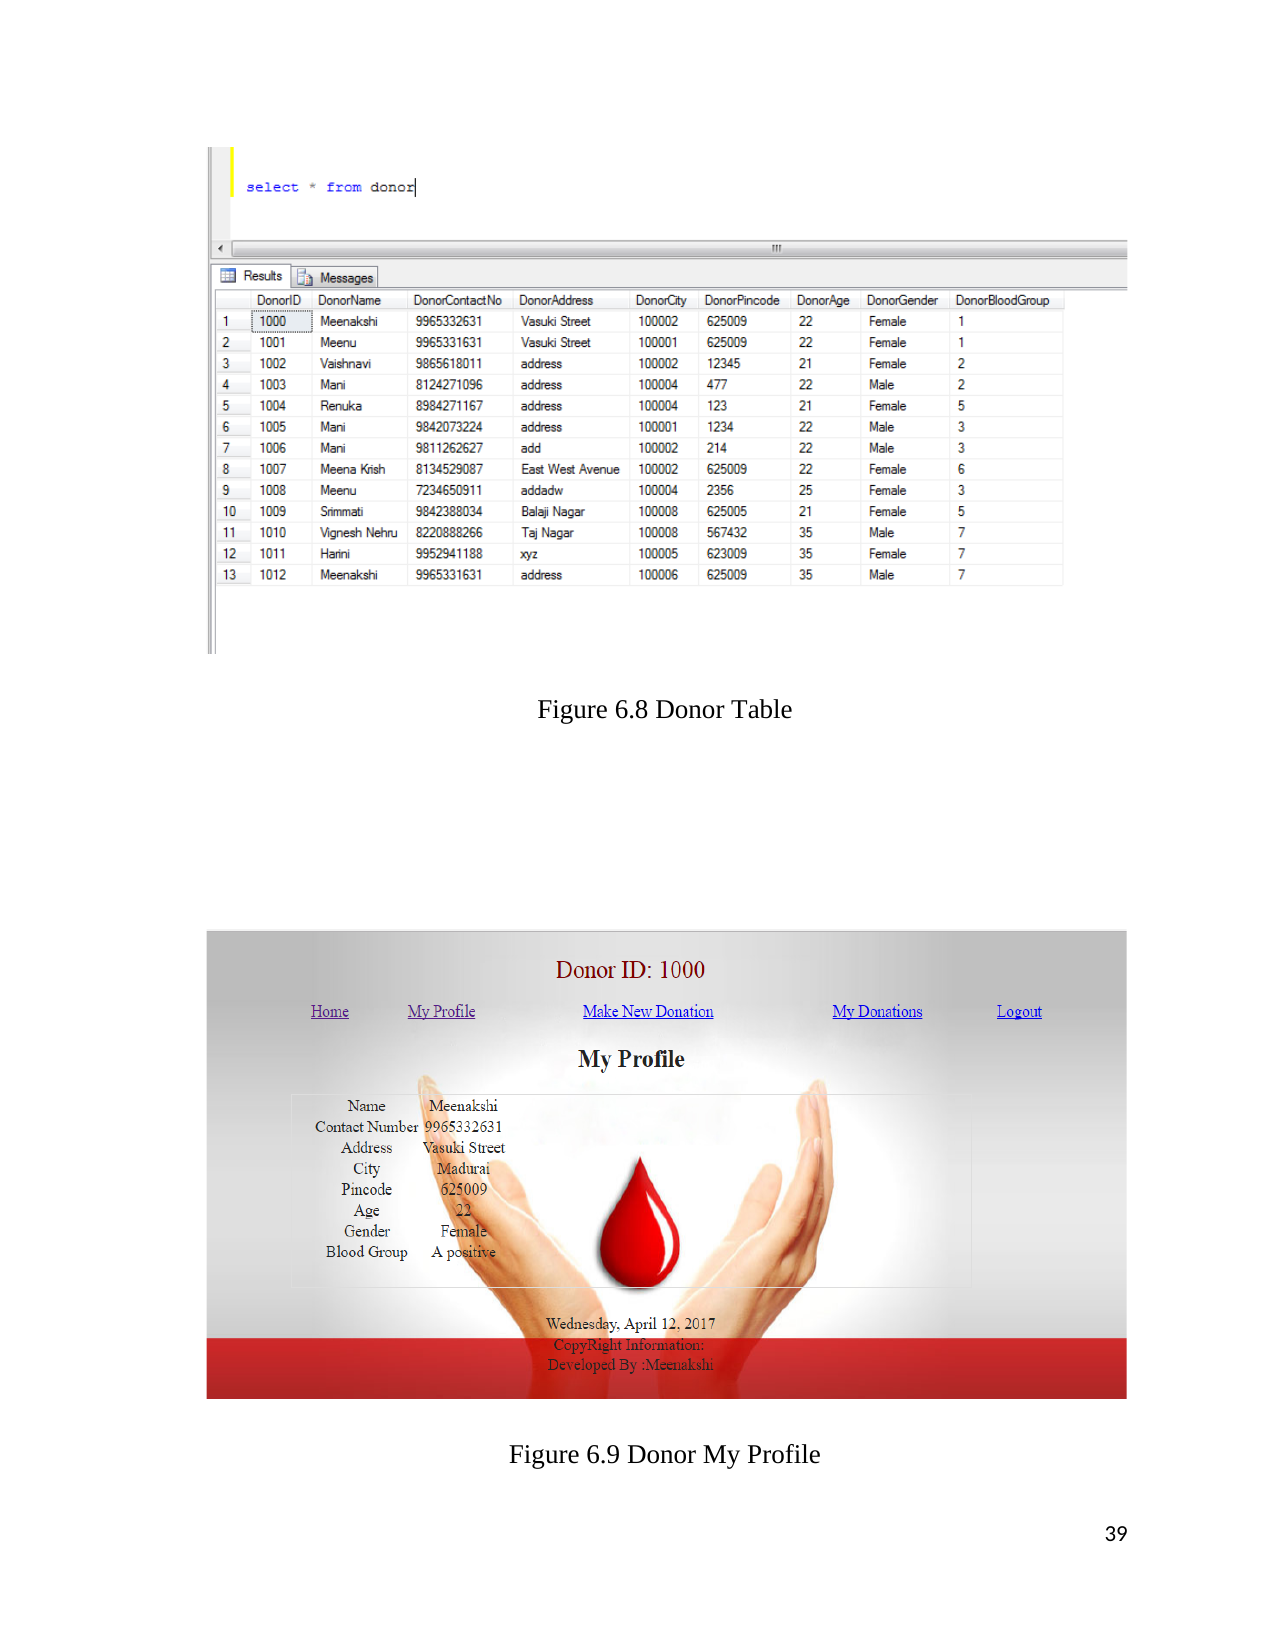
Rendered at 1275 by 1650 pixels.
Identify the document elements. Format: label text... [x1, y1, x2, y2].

picture [206, 147, 1128, 654]
picture [206, 929, 1127, 1399]
text Figure 6.9 Donor My Profile [207, 1438, 1123, 1469]
text Figure 6.8 Donor Table [207, 693, 1123, 724]
